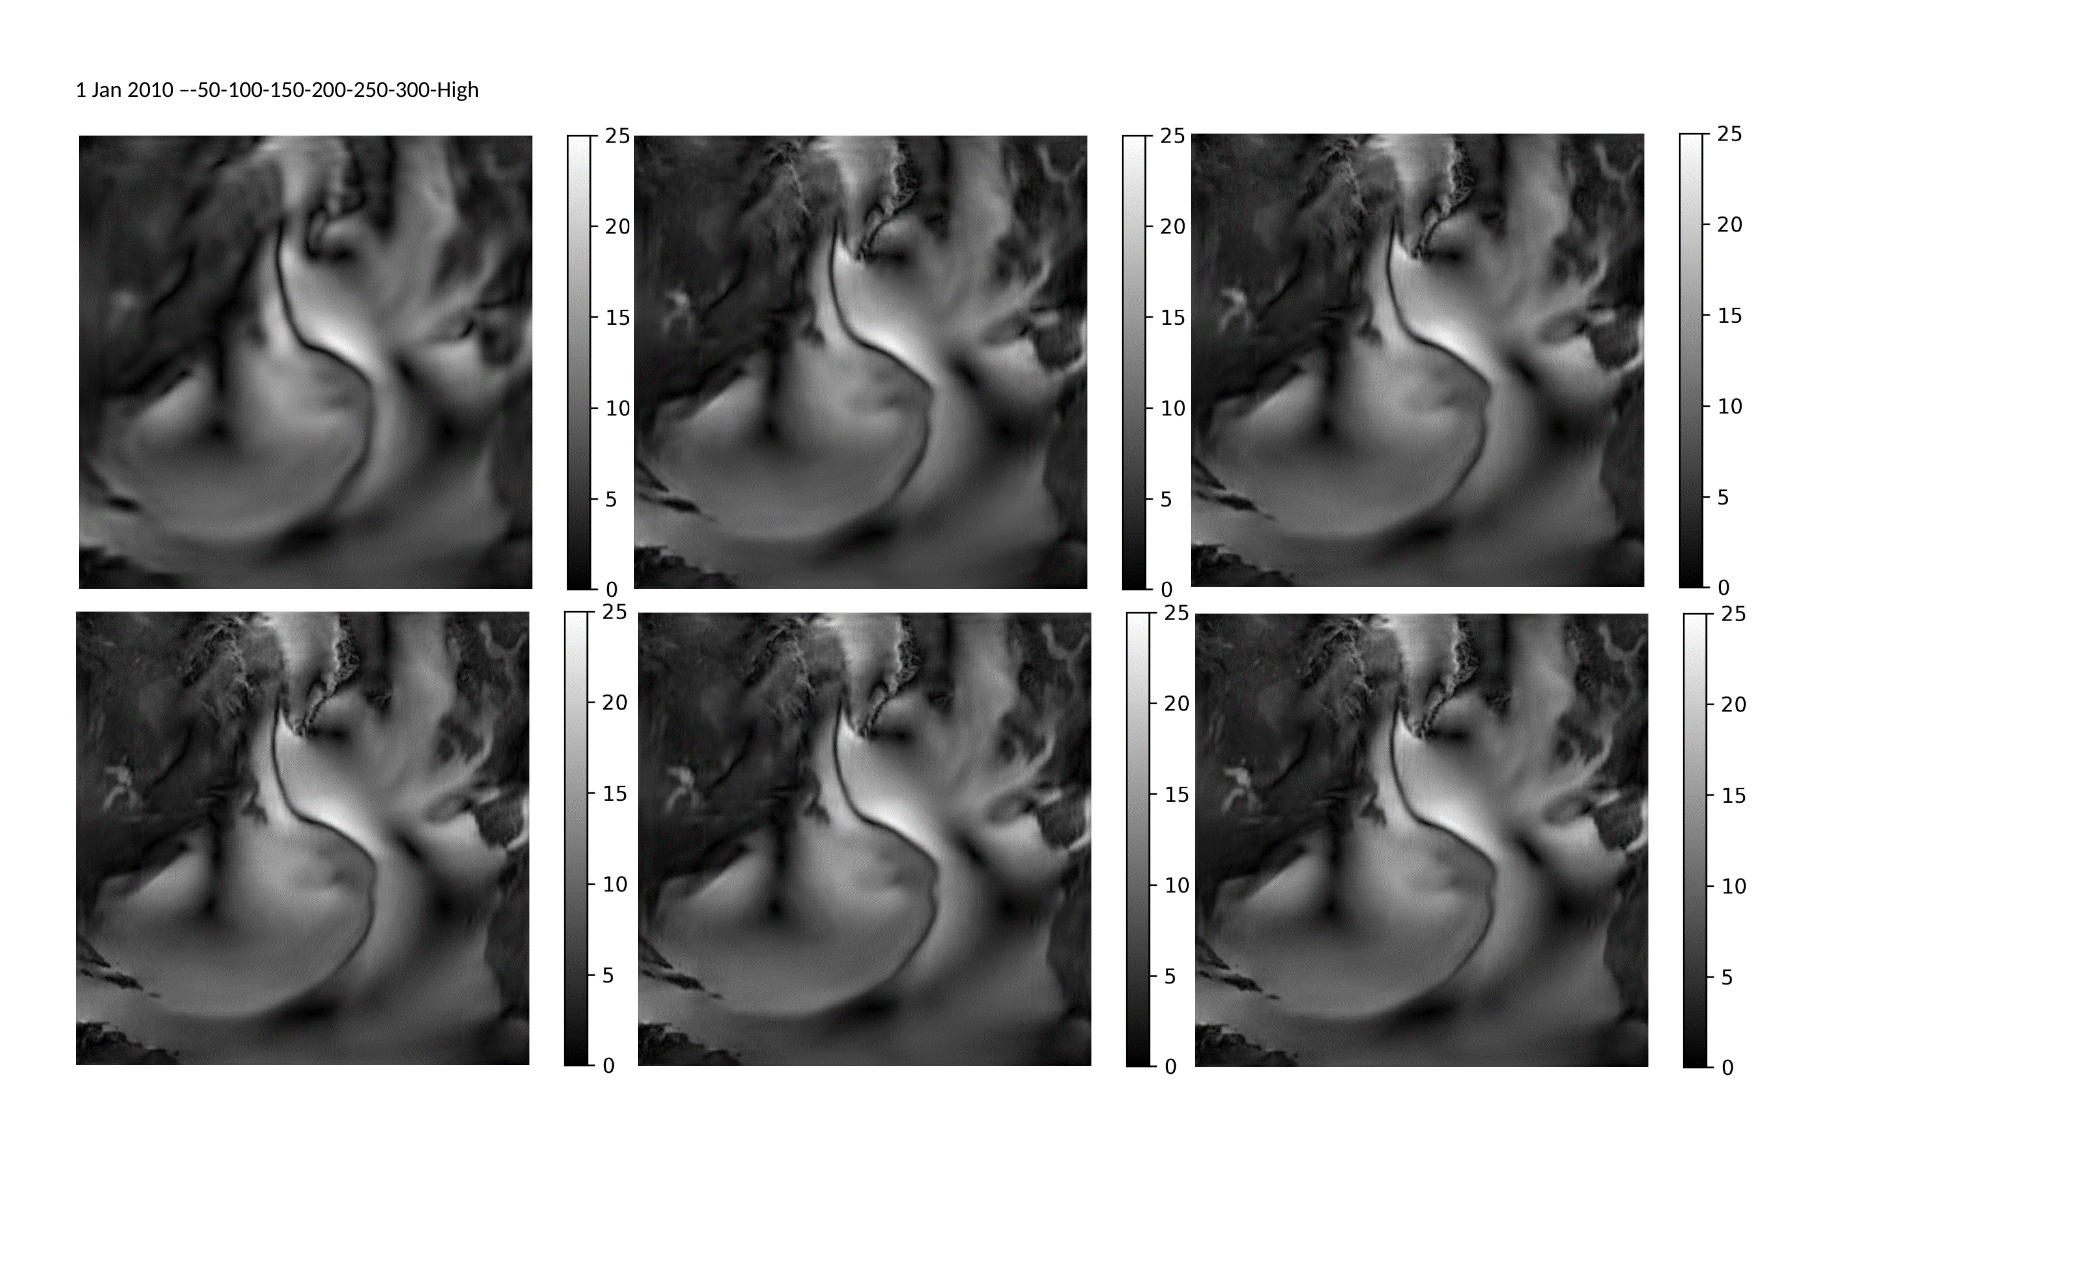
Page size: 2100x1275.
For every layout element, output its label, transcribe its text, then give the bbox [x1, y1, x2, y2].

picture [75, 121, 1747, 599]
picture [75, 600, 1755, 1076]
text 1 Jan 2010 –-50-100-150-200-250-300-High [75, 75, 2025, 103]
